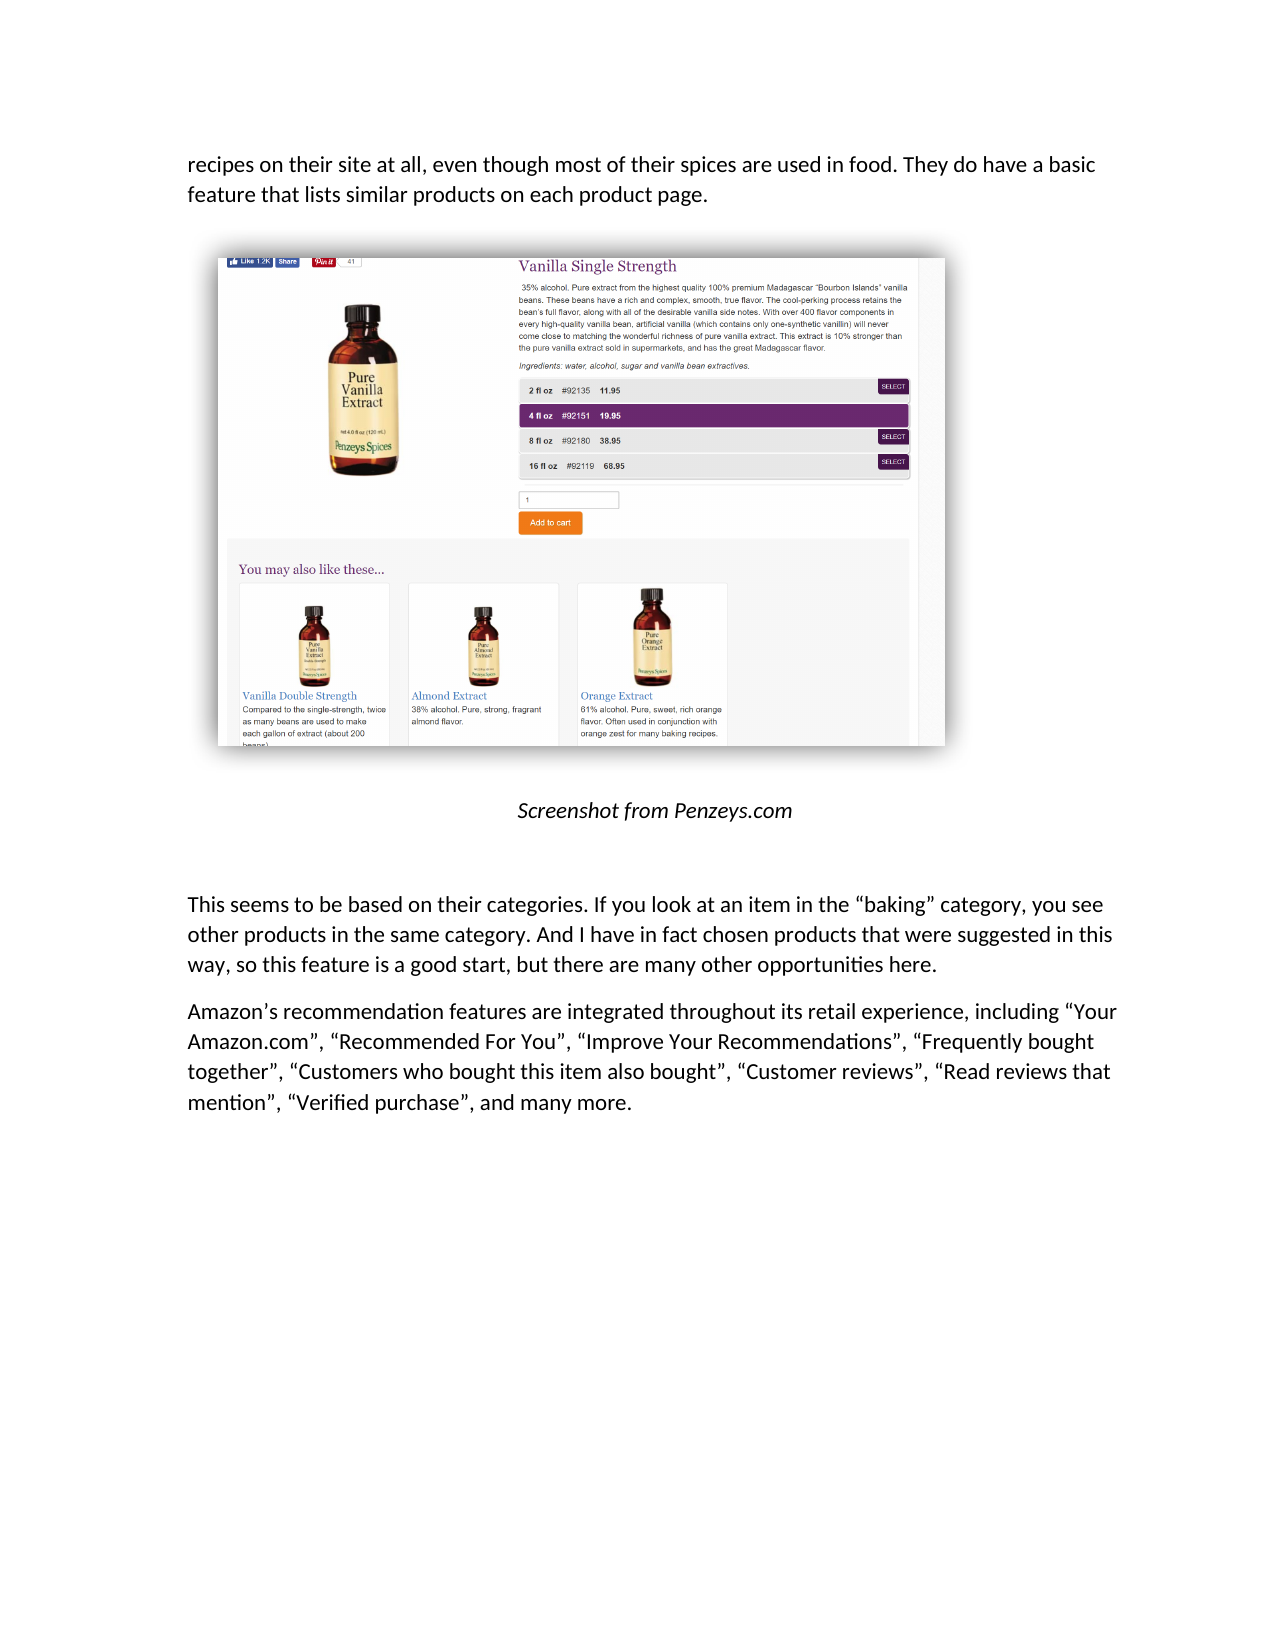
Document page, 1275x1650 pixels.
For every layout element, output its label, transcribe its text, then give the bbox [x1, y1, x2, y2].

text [187, 150, 1125, 208]
text Amazon’s recommendation features are integrated throughout its retail experience, including “Your Amazon.com”, “Recommended For You”, “Improve Your Recommendations”, “Frequently bought together”, “Customers who bought this item also bought”, “Customer reviews”, “Read reviews that mention”, “Verified purchase”, and many more. [187, 997, 1125, 1116]
text This seems to be based on their categories. If you look at an item in the “baking” category, you see other products in the same category. And I have in fact chosen products that were suggested in this way, so this feature is a good start, but there are many other opportunities here. [187, 890, 1125, 978]
picture [218, 258, 945, 746]
text Screenshot from Penzeys.com [187, 796, 1125, 824]
